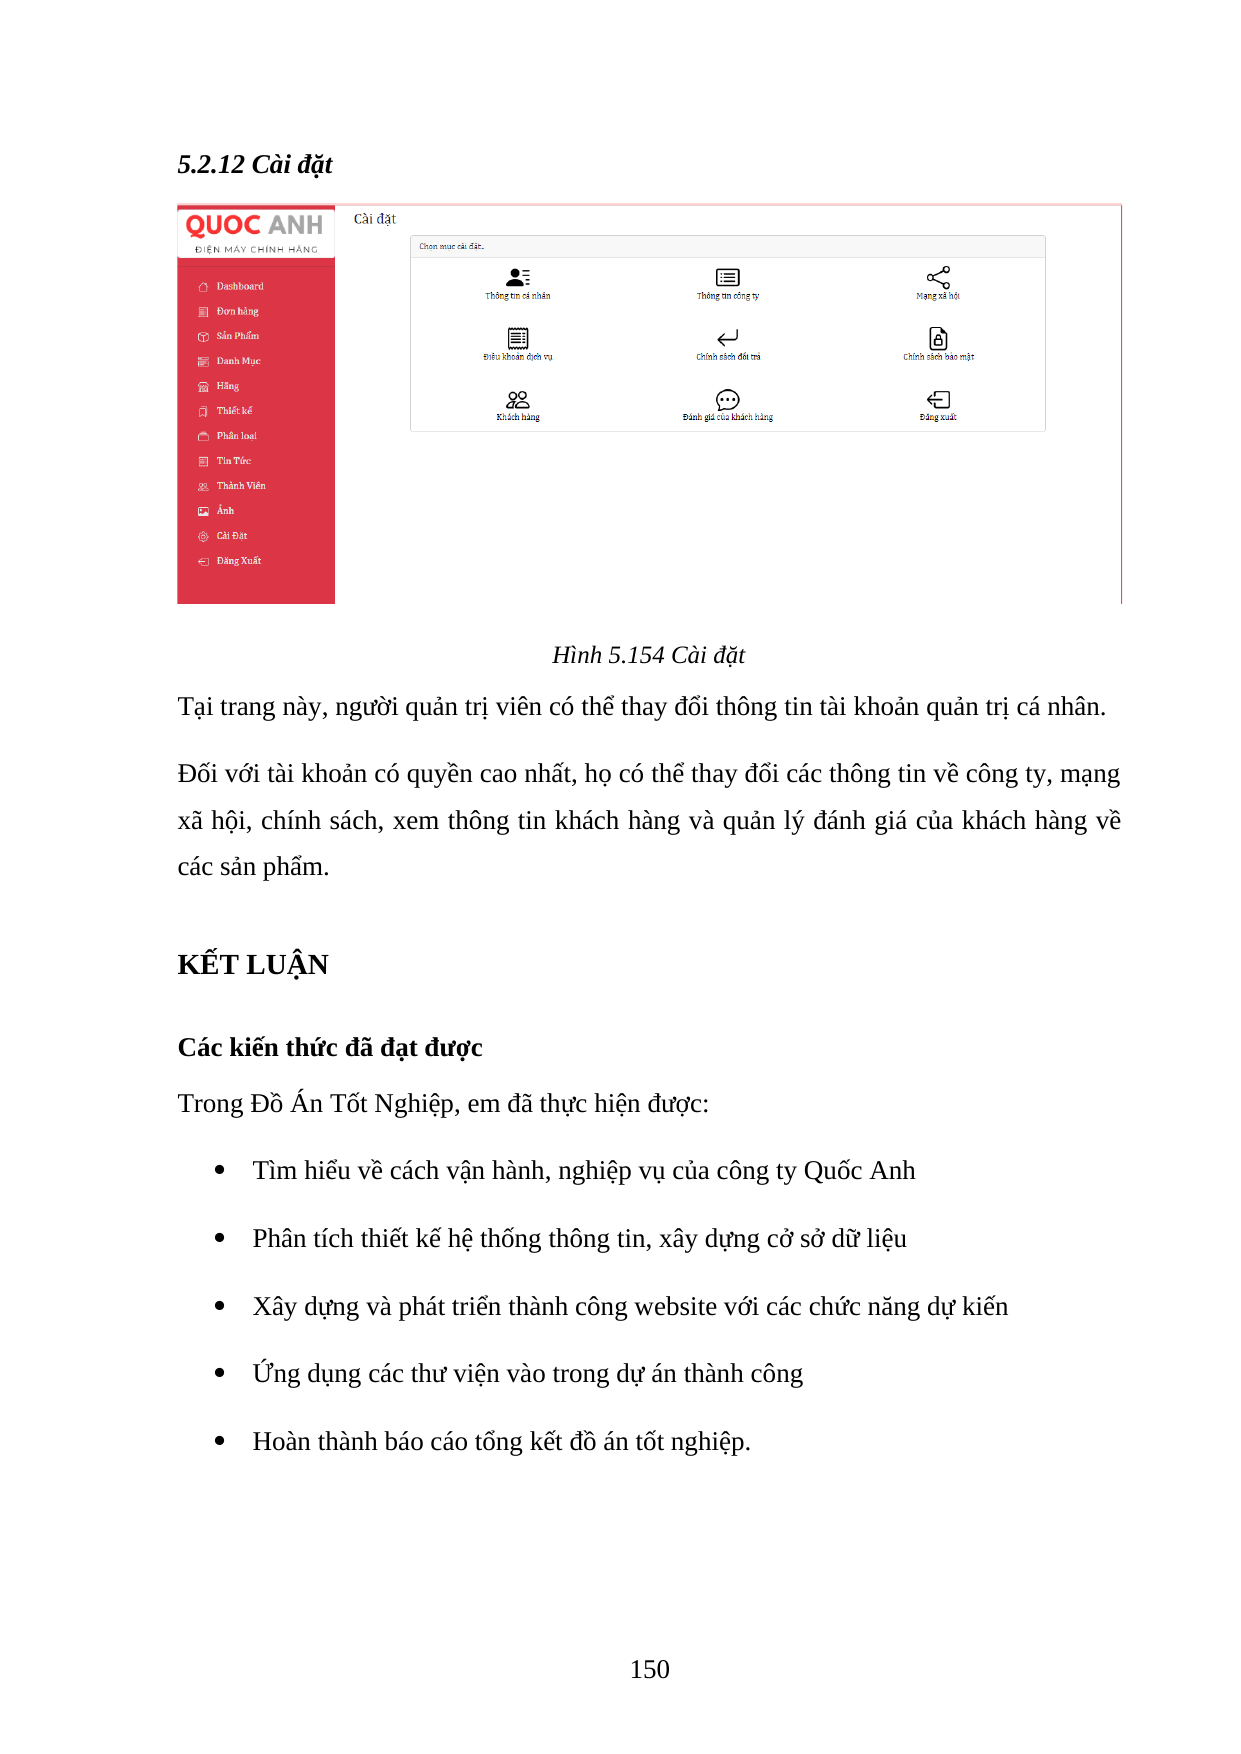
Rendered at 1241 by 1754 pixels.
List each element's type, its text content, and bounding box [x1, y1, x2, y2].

subtitle Các kiến thức đã đạt được [177, 1031, 1122, 1062]
picture [177, 203, 1123, 604]
list Xây dựng và phát triển thành công website với các chức năng dự kiến [215, 1290, 1122, 1321]
subtitle Cài đặt [177, 148, 1122, 179]
list Hoàn thành báo cáo tổng kết đồ án tốt nghiệp. [215, 1425, 1122, 1456]
text Đối với tài khoản có quyền cao nhất, họ có thể thay đổi các thông tin về công ty, mạng xã hội, chính sách, xem thông tin khách hàng và quản lý đánh giá của khách hàng về các sản phẩm. [177, 757, 1122, 882]
subtitle KẾT LUẬN [177, 947, 1122, 981]
text Tại trang này, người quản trị viên có thể thay đổi thông tin tài khoản quản trị cá nhân. [177, 690, 1122, 721]
list Ứng dụng các thư viện vào trong dự án thành công [215, 1357, 1122, 1389]
list Tìm hiểu về cách vận hành, nghiệp vụ của công ty Quốc Anh [215, 1154, 1122, 1186]
text Trong Đồ Án Tốt Nghiệp, em đã thực hiện được: [177, 1087, 1122, 1118]
list Phân tích thiết kế hệ thống thông tin, xây dựng cở sở dữ liệu [215, 1222, 1122, 1253]
